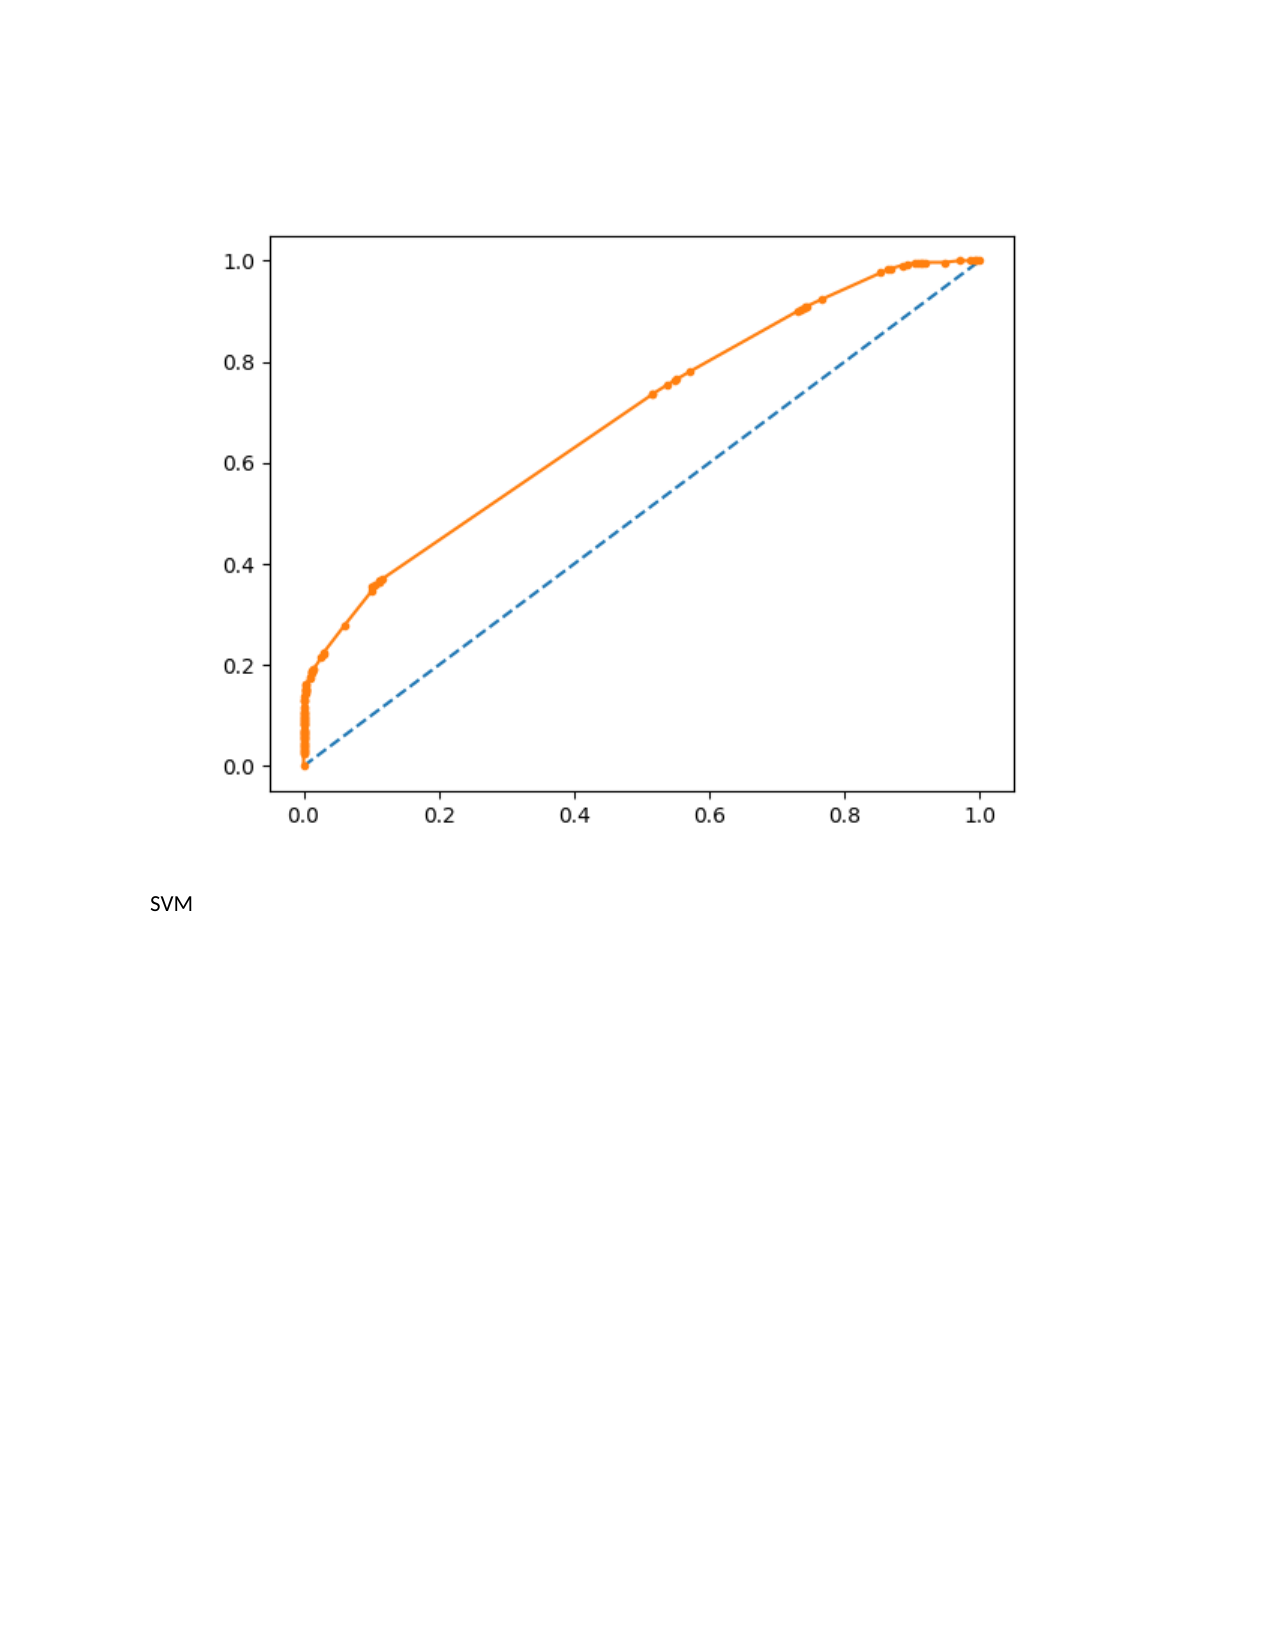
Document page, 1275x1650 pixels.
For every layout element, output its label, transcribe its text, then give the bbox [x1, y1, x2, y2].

picture [150, 150, 1110, 871]
text SVM [150, 889, 1125, 917]
